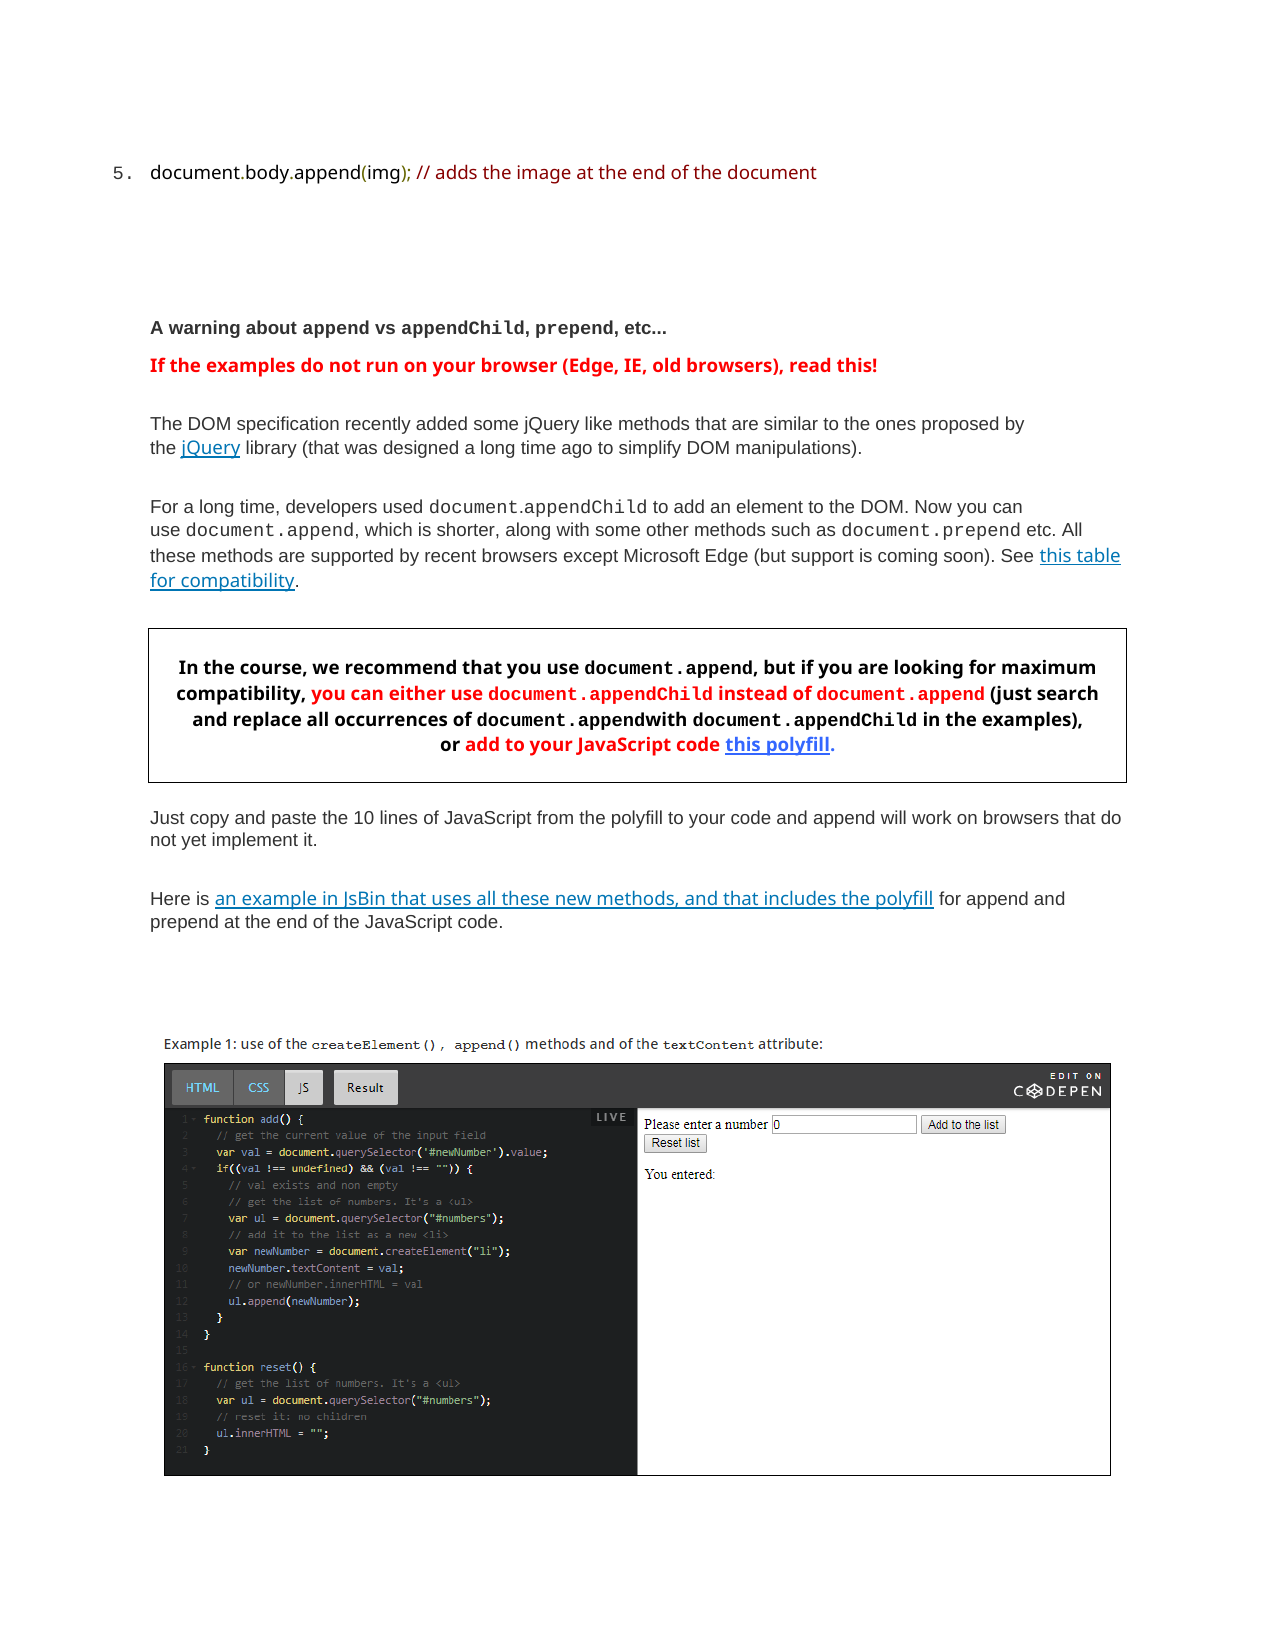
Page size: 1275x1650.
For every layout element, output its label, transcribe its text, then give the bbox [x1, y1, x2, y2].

text For a long time, developers used document.appendChild to add an element to the DOM. Now you can use document.append, which is shorter, along with some other methods such as document.prepend etc. All these methods are supported by recent browsers except Microsoft Edge (but support is coming soon). See this table for compatibility. [150, 495, 1125, 593]
text The DOM specification recently added some jQuery like methods that are similar to the ones proposed by the jQuery library (that was designed a long time ago to simplify DOM manipulations). [150, 413, 1125, 460]
text If the examples do not run on your browser (Edge, IE, old browsers), read this! [150, 352, 1125, 377]
text Here is an example in JsBin that uses all these new methods, and that includes the polyfill for append and prepend at the end of the JavaScript code. [150, 886, 1125, 933]
text Just copy and paste the 10 lines of JavaScript from the polyfill to your code and append will work on browsers that do not yet implement it. [150, 807, 1125, 850]
list document.body.append(img); // adds the image at the end of the document [112, 150, 1125, 185]
picture [150, 1025, 1125, 1486]
text In the course, we recommend that you use document.append, but if you are looking for maximum compatibility, you can either use document.appendChild instead of document.append (just search and replace all occurrences of document.appendwith document.appendChild in the examples), or add to your JavaScript code this polyfill. [149, 629, 1126, 782]
subtitle A warning about append vs appendChild, prepend, etc... [150, 305, 1125, 340]
